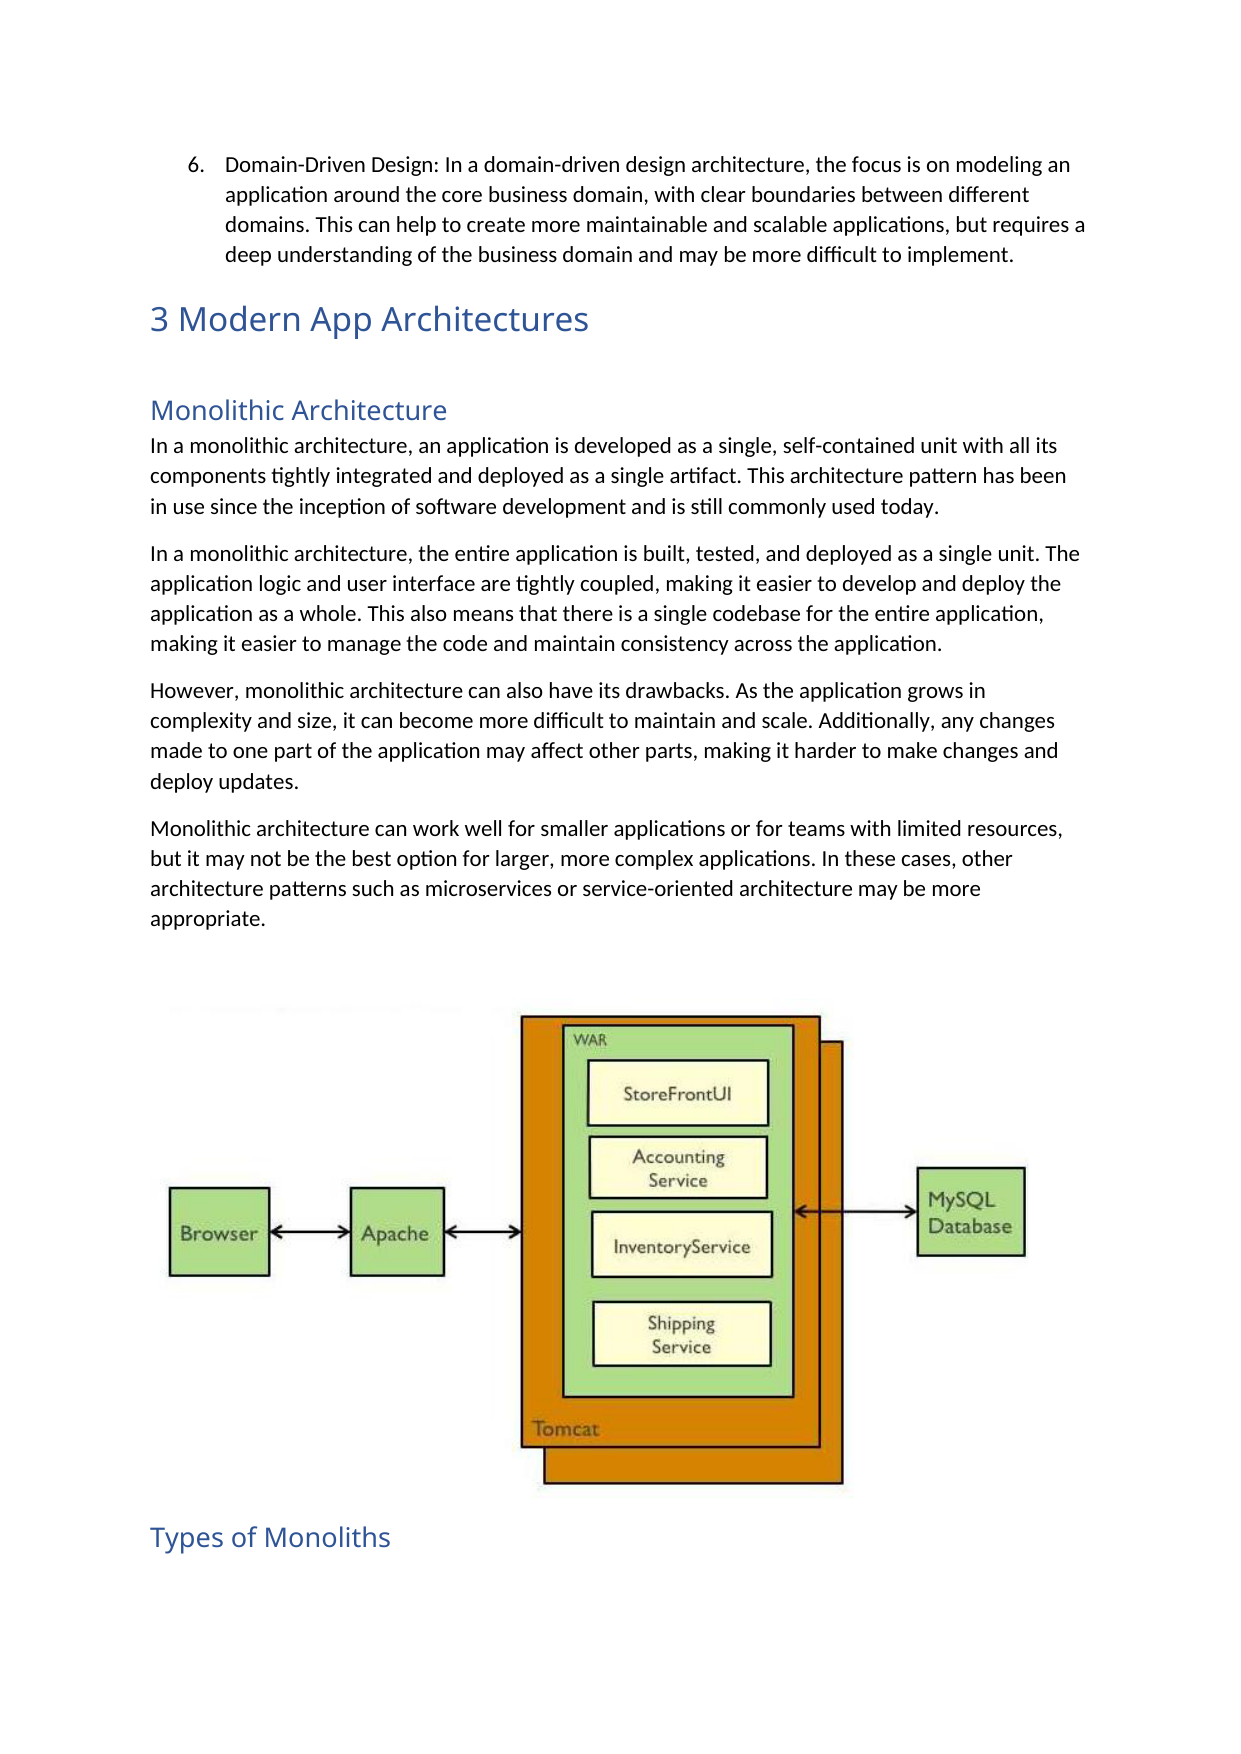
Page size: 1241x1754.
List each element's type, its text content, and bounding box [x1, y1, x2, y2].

subtitle Monolithic Architecture [150, 392, 1090, 428]
subtitle Types of Monoliths [150, 1518, 1090, 1555]
list Domain-Driven Design: In a domain-driven design architecture, the focus is on modeling an application around the core business domain, with clear boundaries between different domains. This can help to create more maintainable and scalable applications, but requires a deep understanding of the business domain and may be more difficult to implement. [187, 150, 1090, 269]
subtitle 3 Modern App Architectures [150, 296, 1090, 341]
text In a monolithic architecture, the entire application is built, tested, and deployed as a single unit. The application logic and user interface are tightly coupled, making it easier to develop and deploy the application as a whole. This also means that there is a single codebase for the entire application, making it easier to manage the code and maintain consistency across the application. [150, 539, 1090, 657]
text Monolithic architecture can work well for smaller applications or for teams with limited resources, but it may not be the best option for larger, more complex applications. In these cases, other architecture patterns such as microservices or service-oriented architecture may be more appropriate. [150, 814, 1090, 932]
text In a monolithic architecture, an application is developed as a single, self-contained unit with all its components tightly integrated and deployed as a single artifact. This architecture pattern has been in use since the inception of software development and is still commonly used today. [150, 431, 1090, 520]
text However, monolithic architecture can also have its drawbacks. As the application grows in complexity and size, it can become more difficult to maintain and scale. Additionally, any changes made to one part of the application may affect other parts, making it harder to make changes and deploy updates. [150, 676, 1090, 795]
